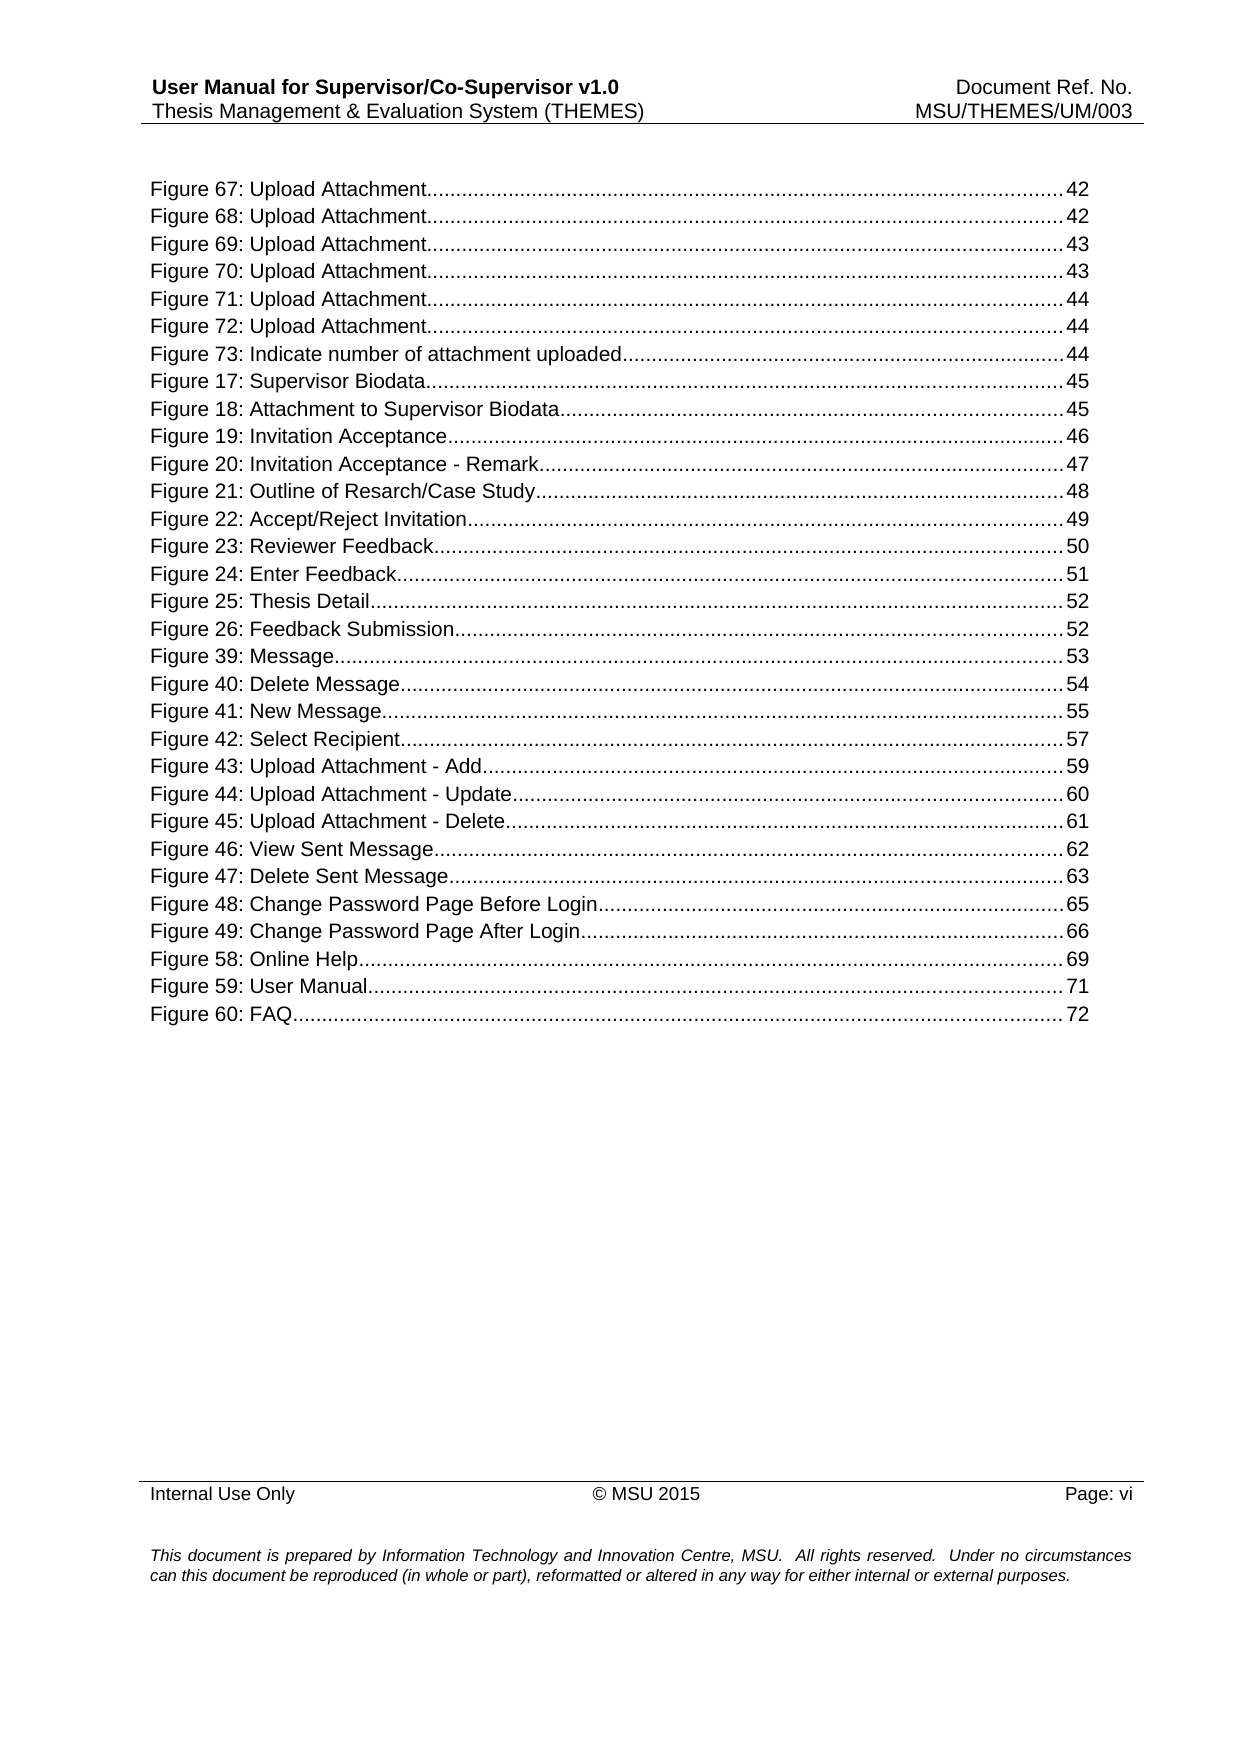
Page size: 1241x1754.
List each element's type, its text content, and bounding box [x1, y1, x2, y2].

text Figure 46: View Sent Message 62 [150, 837, 1090, 861]
text Figure 39: Message 53 [150, 644, 1090, 668]
text Figure 68: Upload Attachment 42 [150, 204, 1090, 228]
text Figure 19: Invitation Acceptance 46 [150, 424, 1090, 448]
text Figure 59: User Manual 71 [150, 974, 1090, 998]
text Figure 58: Online Help 69 [150, 947, 1090, 971]
text Figure 47: Delete Sent Message 63 [150, 864, 1090, 888]
text Figure 22: Accept/Reject Invitation 49 [150, 507, 1090, 531]
text Figure 70: Upload Attachment 43 [150, 259, 1090, 283]
text Figure 44: Upload Attachment - Update 60 [150, 782, 1090, 806]
text Figure 42: Select Recipient 57 [150, 727, 1090, 751]
text Figure 45: Upload Attachment - Delete 61 [150, 809, 1090, 833]
text Figure 21: Outline of Resarch/Case Study 48 [150, 479, 1090, 503]
text Figure 26: Feedback Submission 52 [150, 617, 1090, 641]
text Figure 24: Enter Feedback 51 [150, 562, 1090, 586]
text Figure 67: Upload Attachment 42 [150, 177, 1090, 201]
text Figure 25: Thesis Detail 52 [150, 589, 1090, 613]
text Figure 73: Indicate number of attachment uploaded 44 [150, 342, 1090, 366]
text Figure 17: Supervisor Biodata 45 [150, 369, 1090, 393]
text Figure 69: Upload Attachment 43 [150, 232, 1090, 256]
text Figure 71: Upload Attachment 44 [150, 287, 1090, 311]
text Figure 49: Change Password Page After Login 66 [150, 919, 1090, 943]
text Figure 18: Attachment to Supervisor Biodata 45 [150, 397, 1090, 421]
text Figure 20: Invitation Acceptance - Remark 47 [150, 452, 1090, 476]
text Figure 40: Delete Message 54 [150, 672, 1090, 696]
text Figure 43: Upload Attachment - Add 59 [150, 754, 1090, 778]
text Figure 48: Change Password Page Before Login 65 [150, 892, 1090, 916]
text Figure 60: FAQ 72 [150, 1002, 1090, 1026]
text Figure 41: New Message 55 [150, 699, 1090, 723]
text Figure 23: Reviewer Feedback 50 [150, 534, 1090, 558]
text Figure 72: Upload Attachment 44 [150, 314, 1090, 338]
